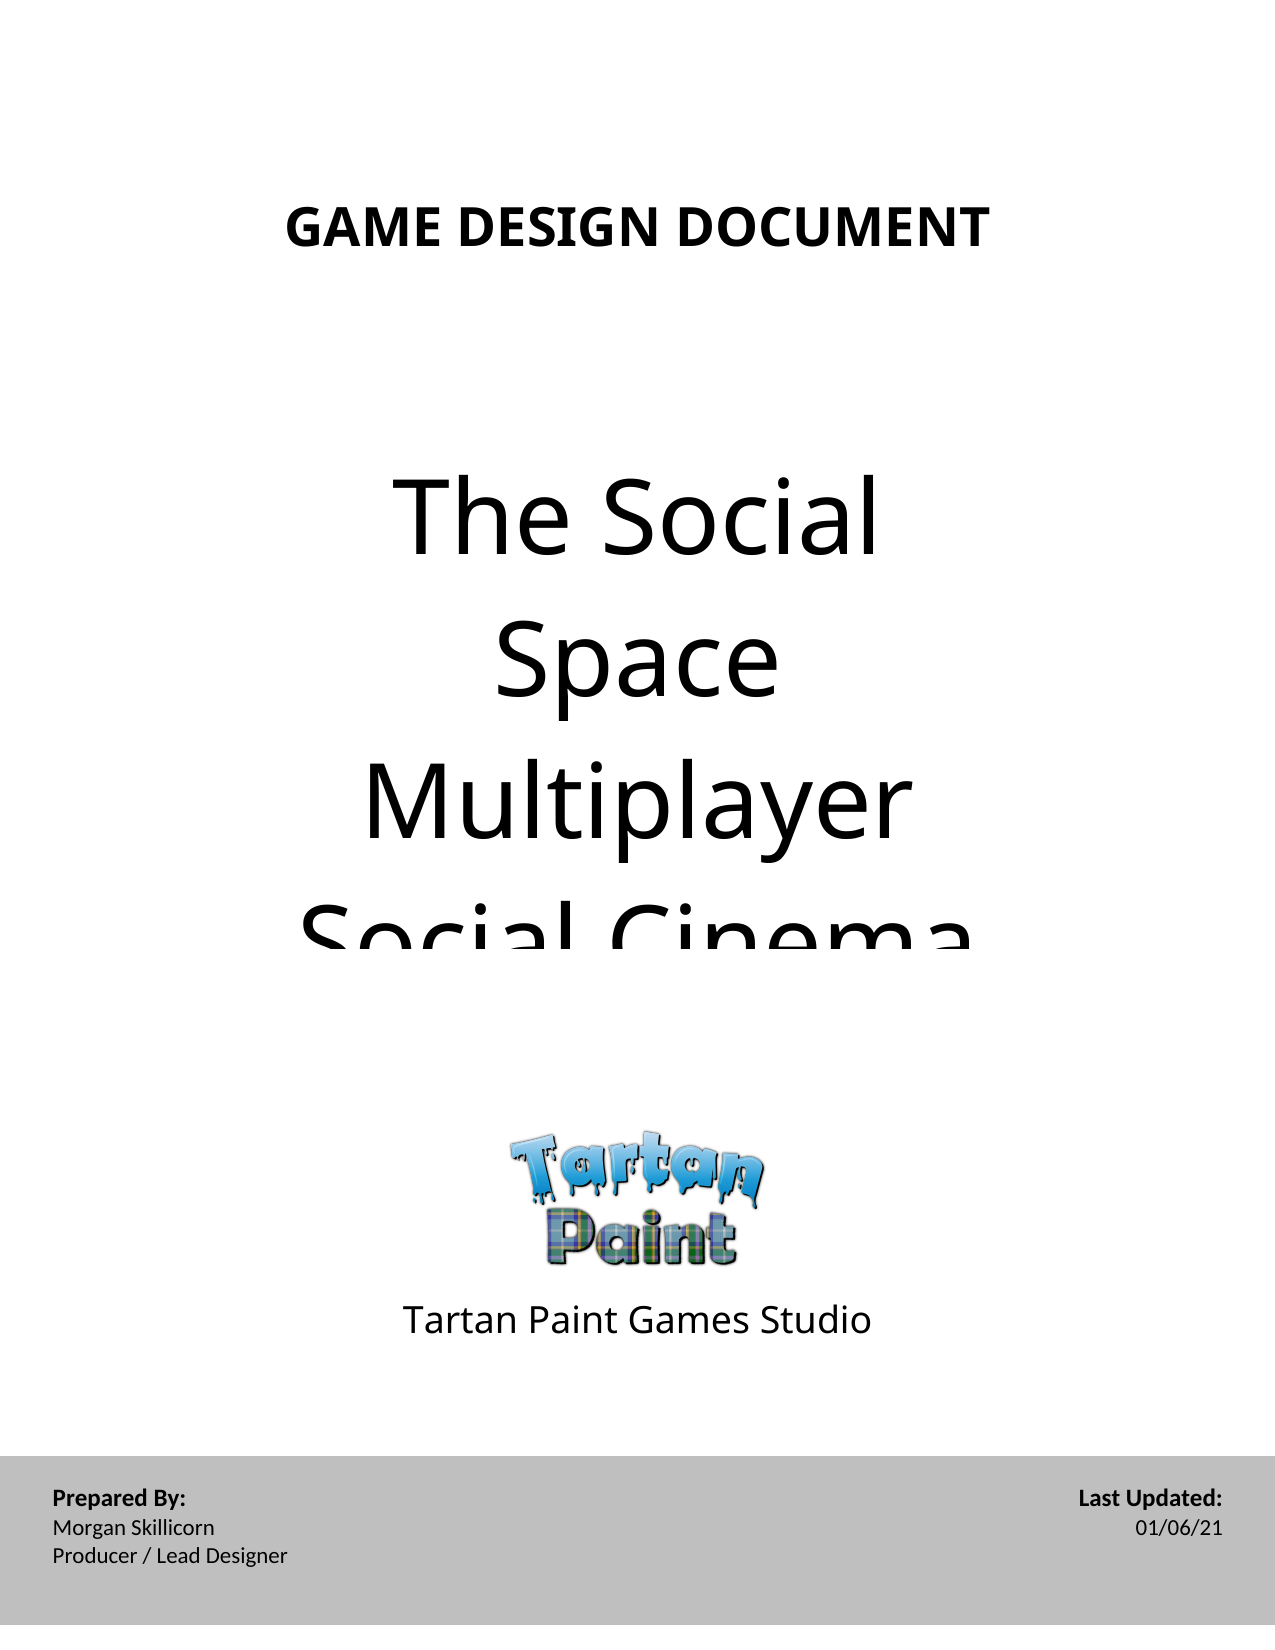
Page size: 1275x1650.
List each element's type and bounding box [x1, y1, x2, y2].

picture [501, 1122, 771, 1272]
